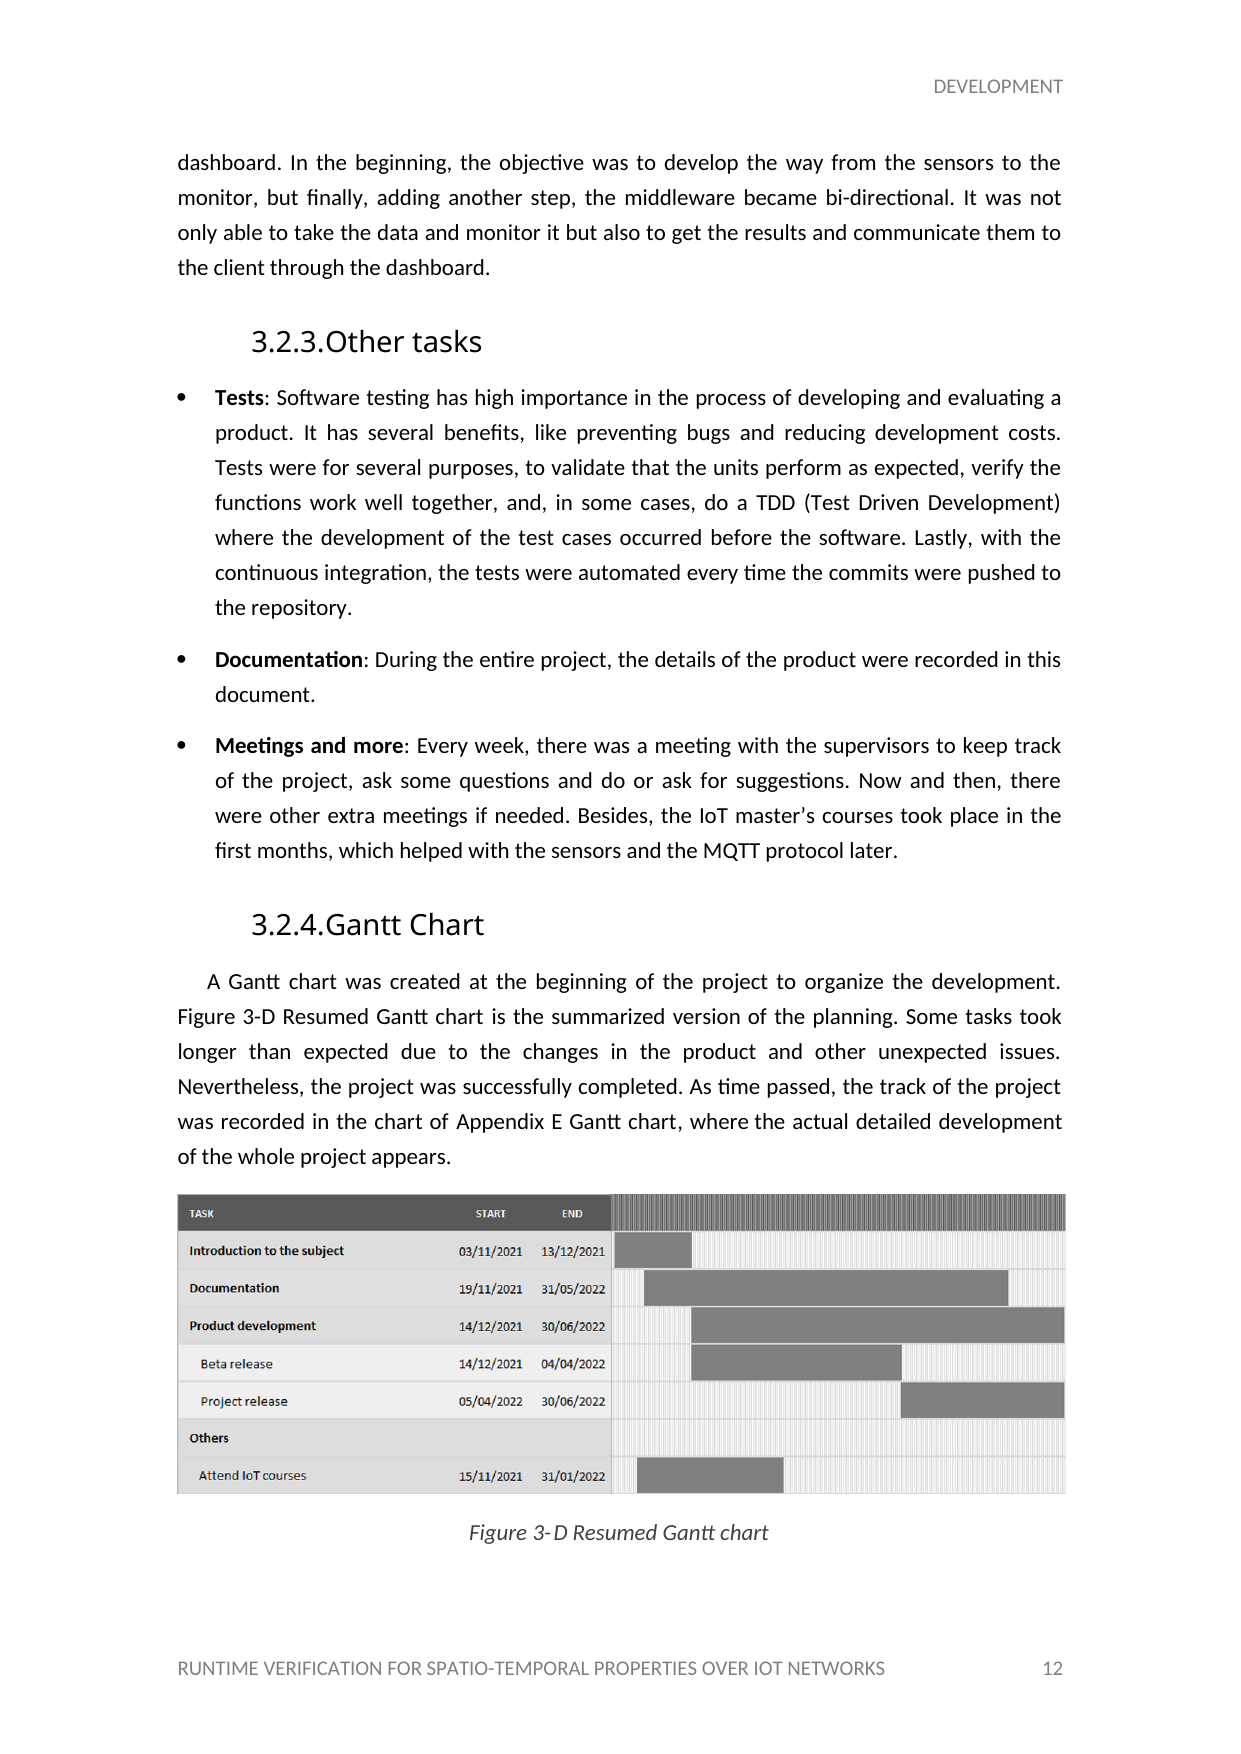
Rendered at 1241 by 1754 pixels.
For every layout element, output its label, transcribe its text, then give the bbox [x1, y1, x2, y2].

text Figure 3-A Resumed Gantt chart [177, 1518, 1063, 1546]
subtitle Gantt Chart [251, 905, 1063, 944]
picture [177, 1193, 1066, 1494]
list Documentation: During the entire project, the details of the product were recorded in this document. [177, 645, 1063, 708]
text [177, 148, 1063, 281]
list Tests: Software testing has high importance in the process of developing and evaluating a product. It has several benefits, like preventing bugs and reducing development costs. Tests were for several purposes, to validate that the units perform as expected, verify the functions work well together, and, in some cases, do a TDD (Test Driven Development) where the development of the test cases occurred before the software. Lastly, with the continuous integration, the tests were automated every time the commits were pushed to the repository. [177, 383, 1063, 621]
list Meetings and more: Every week, there was a meeting with the supervisors to keep track of the project, ask some questions and do or ask for suggestions. Now and then, there were other extra meetings if needed. Besides, the IoT master’s courses took place in the first months, which helped with the sensors and the MQTT protocol later. [177, 731, 1063, 864]
text A Gantt chart was created at the beginning of the project to organize the development. Figure 1-C is the summarized version of the planning. Some tasks took longer than expected due to the changes in the product and other unexpected issues. Nevertheless, the project was successfully completed. As time passed, the track of the project was recorded in the chart of Appendix E Gantt chart, where the actual detailed development of the whole project appears. [177, 967, 1063, 1170]
subtitle Other tasks [251, 321, 1063, 361]
